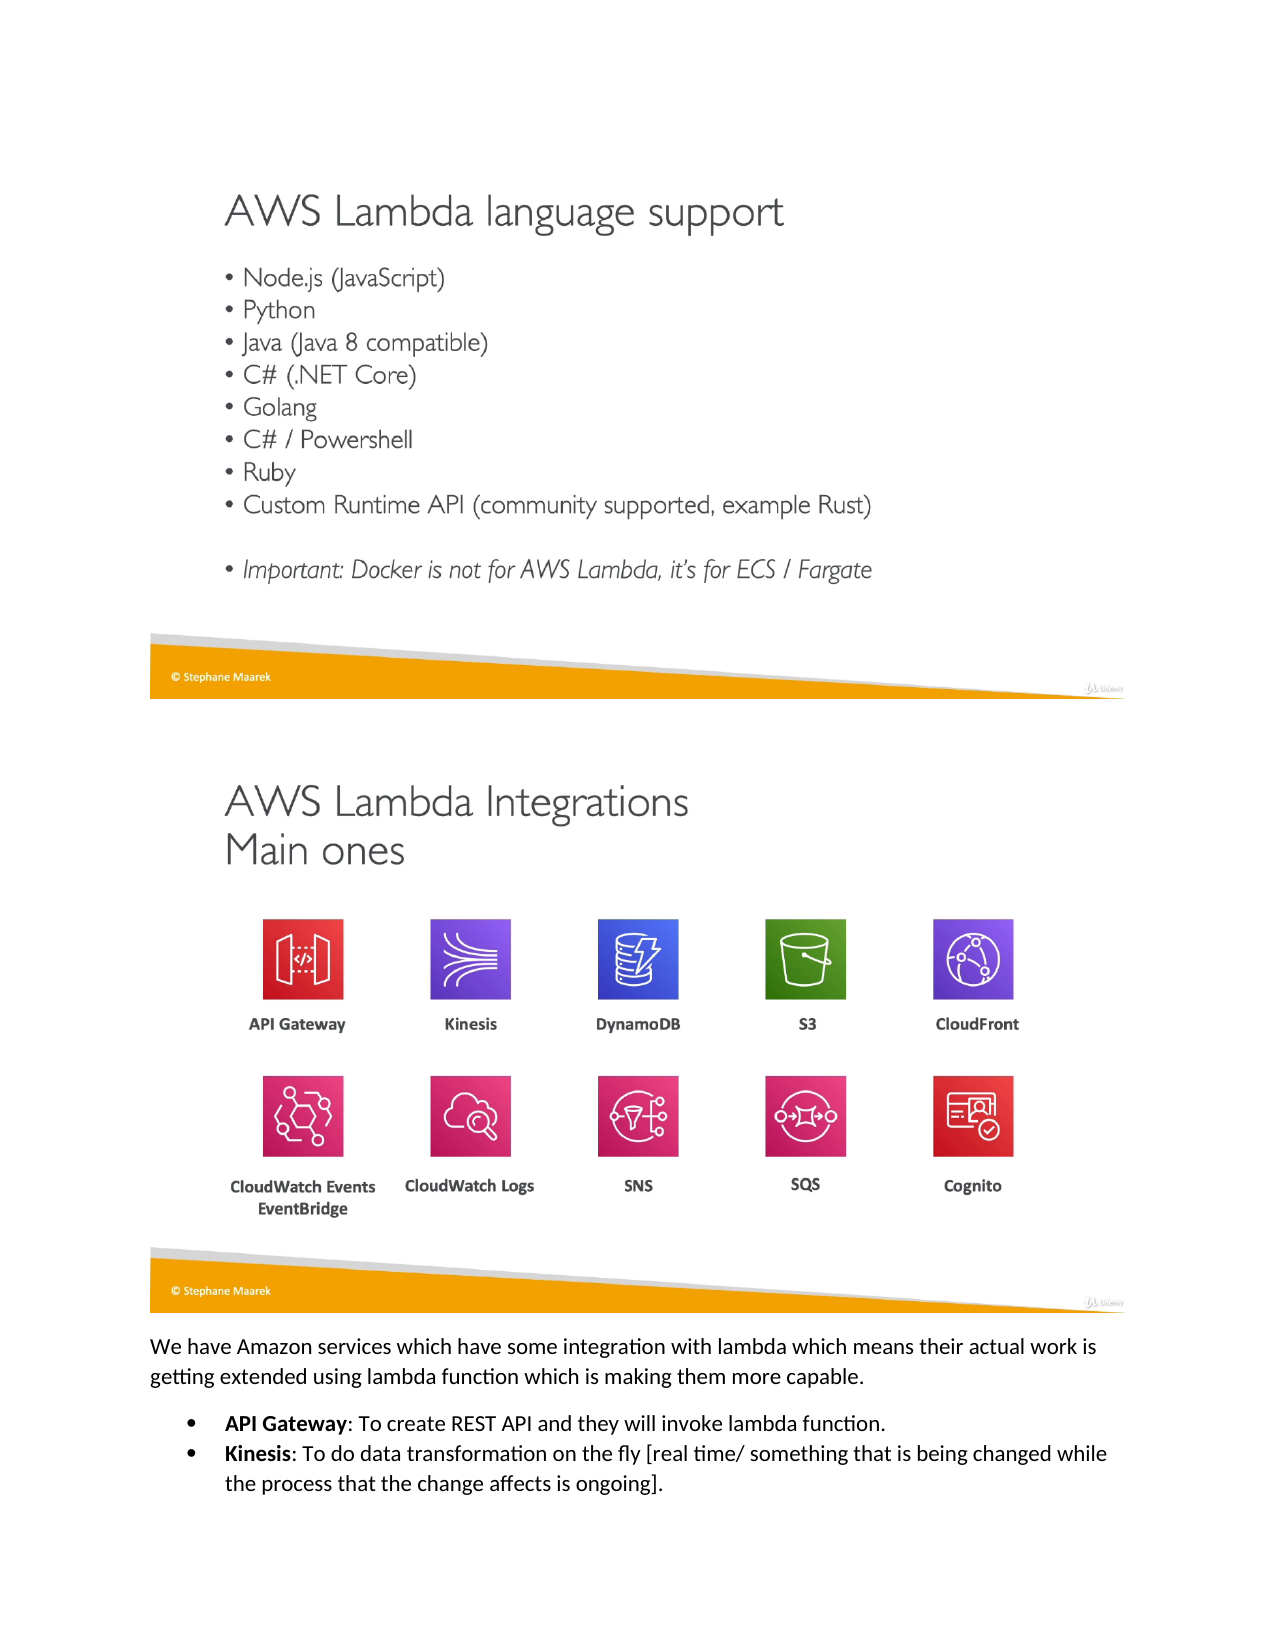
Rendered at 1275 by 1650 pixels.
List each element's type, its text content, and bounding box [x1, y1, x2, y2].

text We have Amazon services which have some integration with lambda which means their actual work is getting extended using lambda function which is making them more capable. [150, 1332, 1125, 1390]
picture [150, 764, 1125, 1313]
list API Gateway: To create REST API and they will invoke lambda function. [187, 1409, 1125, 1437]
picture [150, 150, 1125, 699]
list Kinesis: To do data transformation on the fly [real time/ something that is being changed while the process that the change affects is ongoing]. [187, 1439, 1125, 1497]
